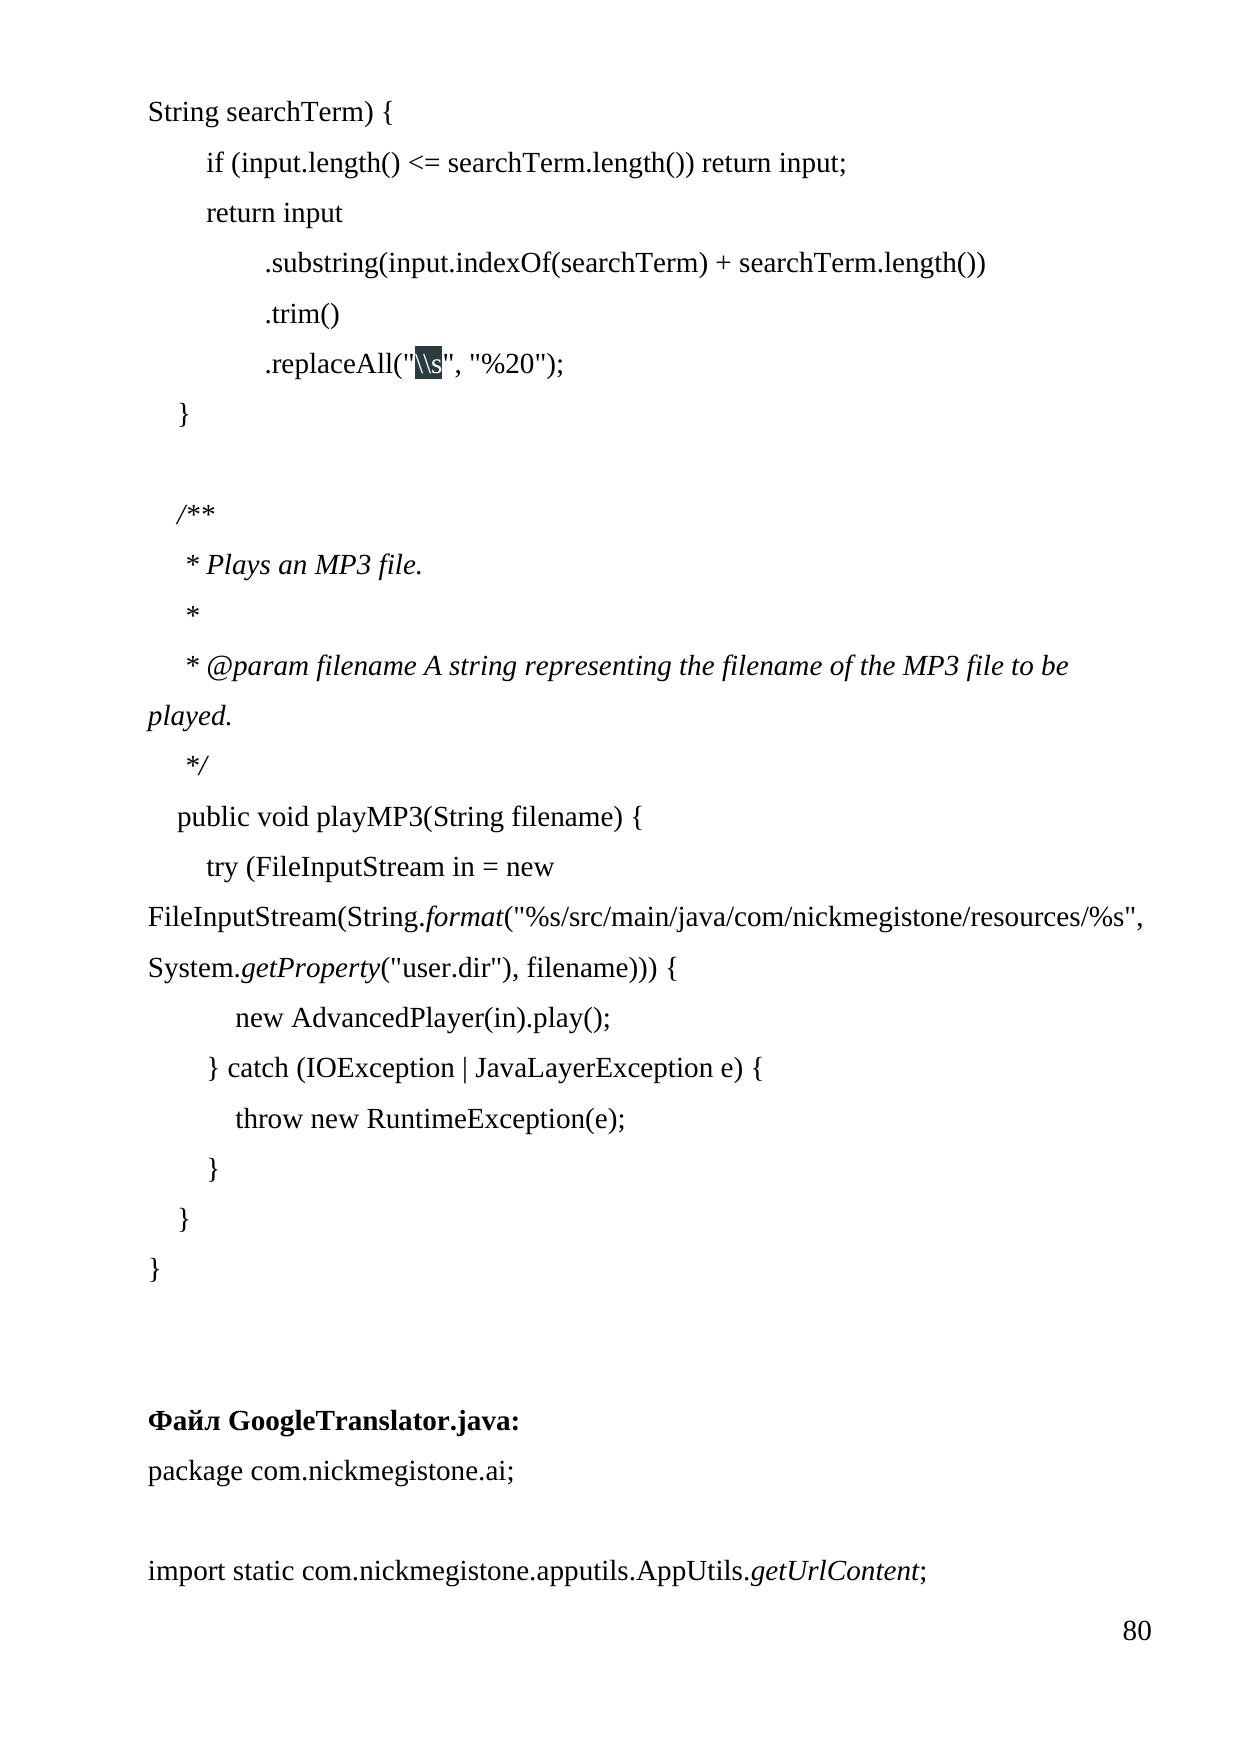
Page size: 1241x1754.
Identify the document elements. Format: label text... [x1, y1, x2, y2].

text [148, 1453, 1152, 1587]
text Файл GoogleTranslator.java: [148, 1403, 1152, 1436]
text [148, 94, 1152, 1285]
